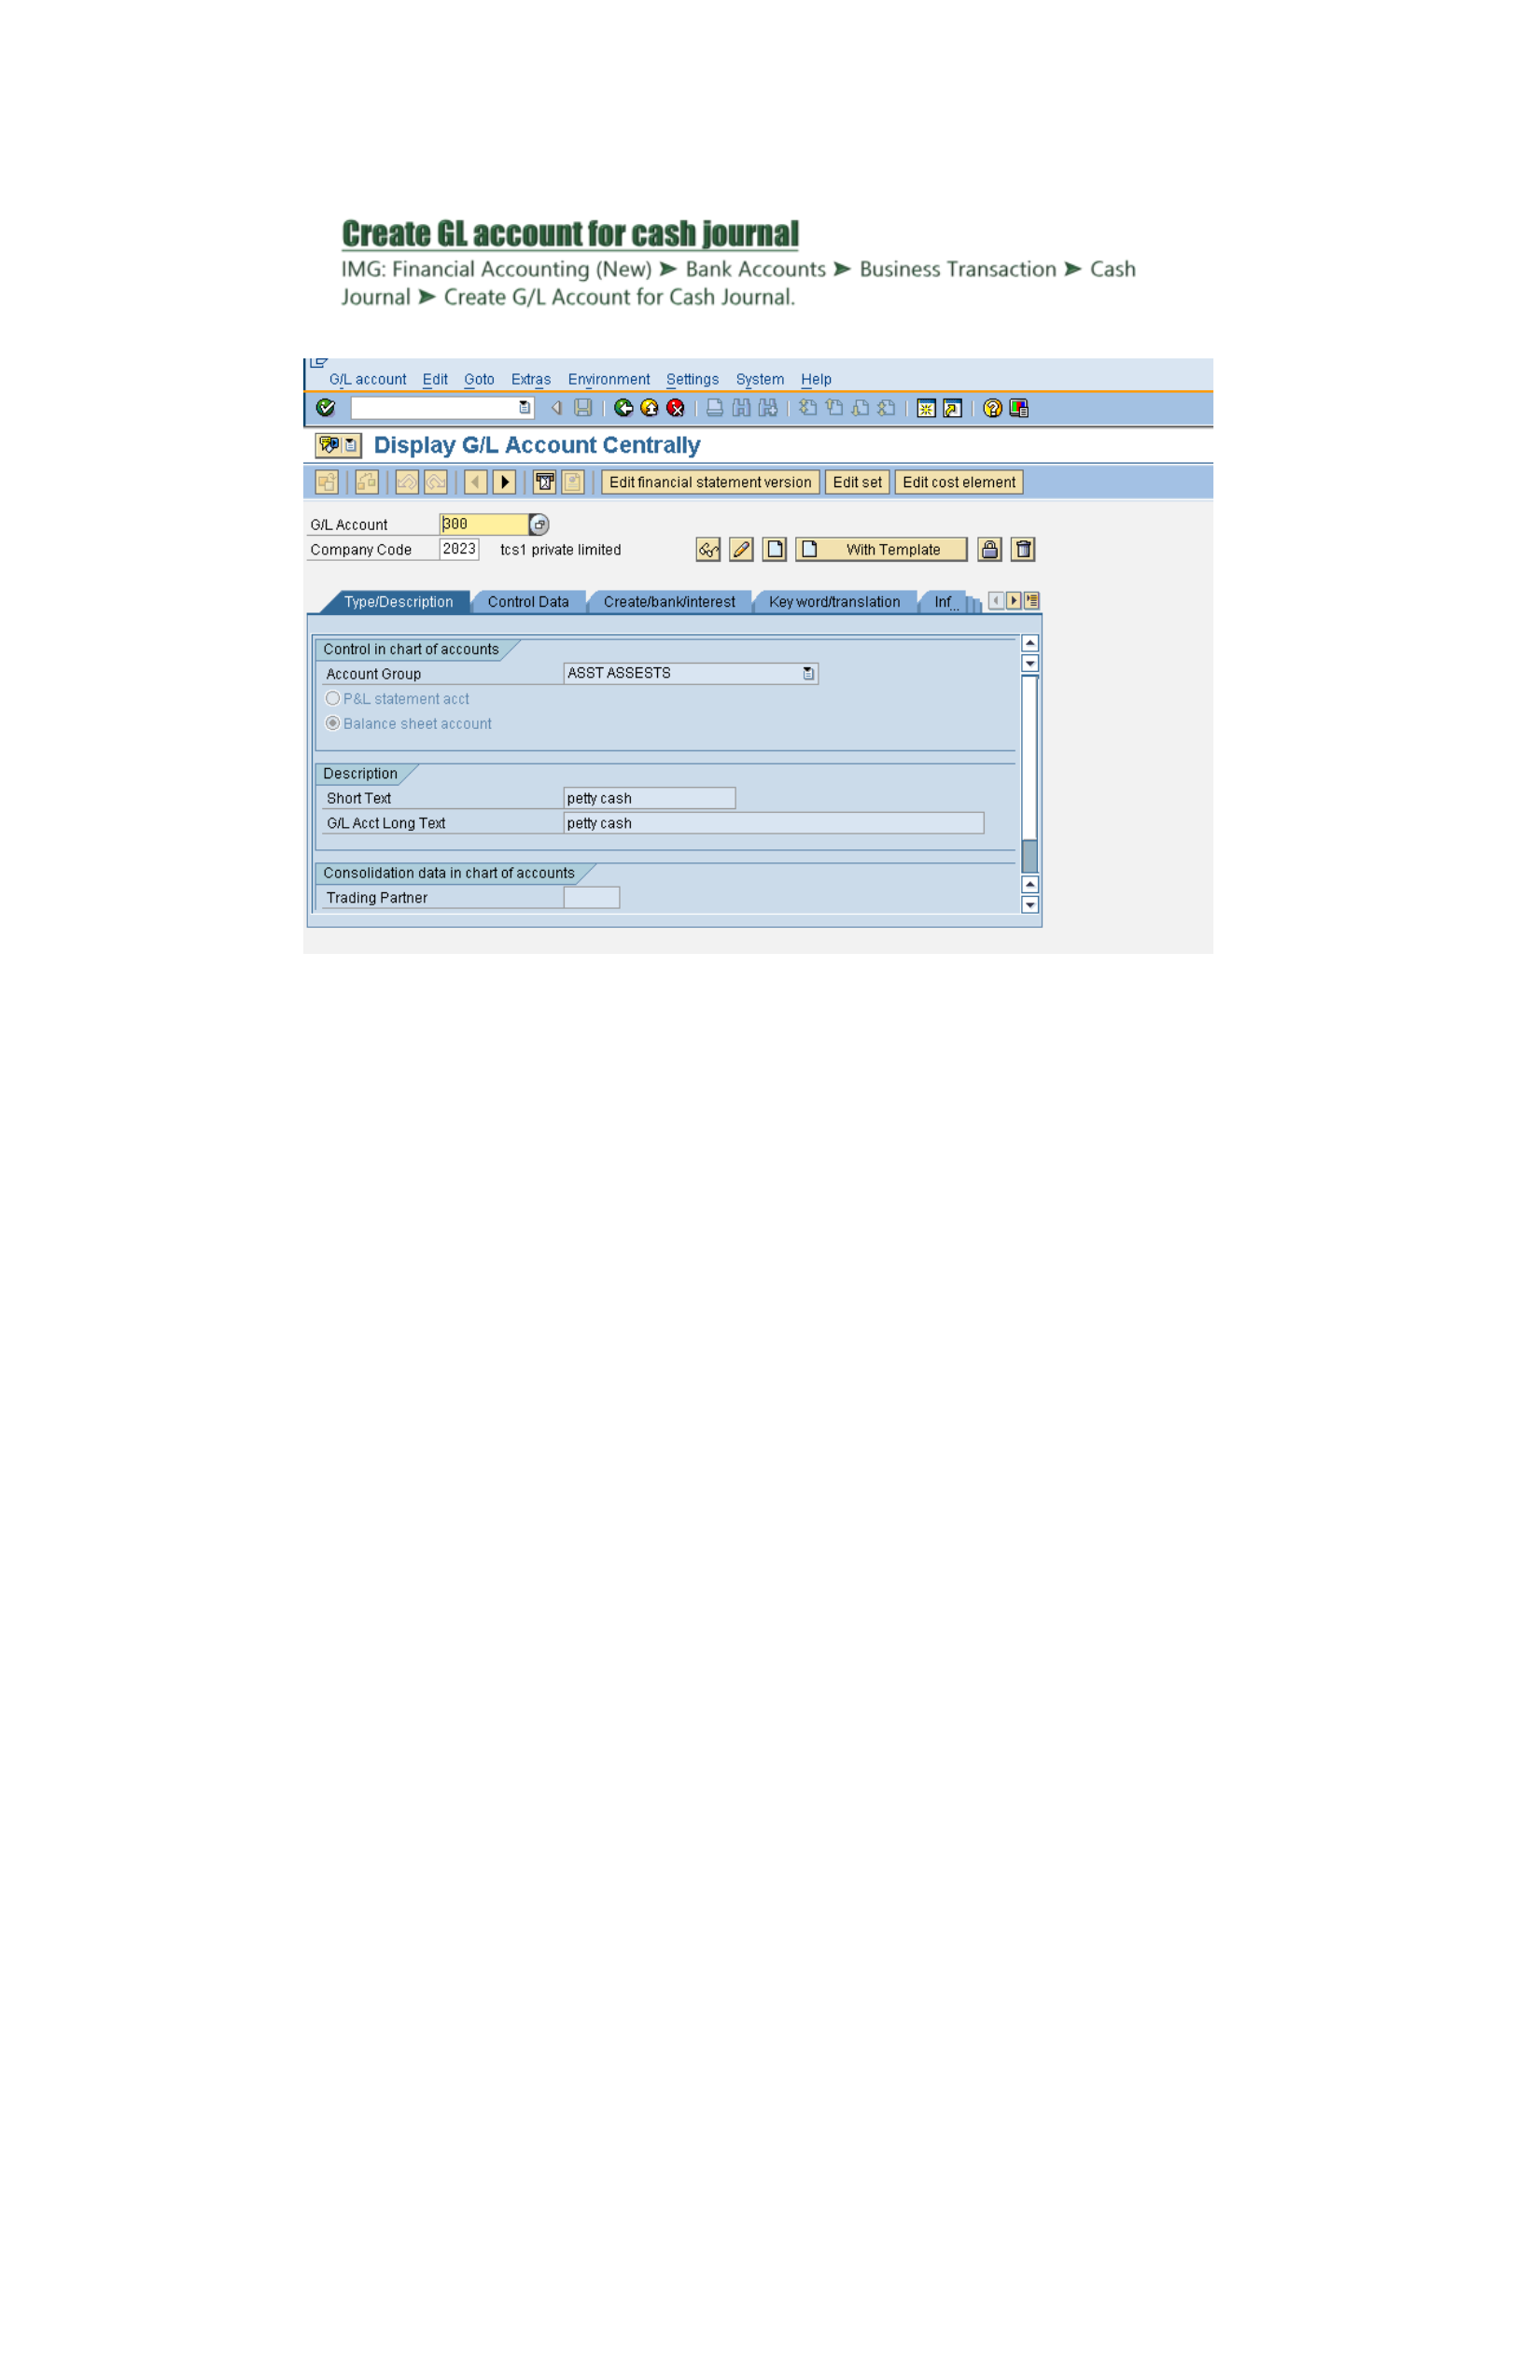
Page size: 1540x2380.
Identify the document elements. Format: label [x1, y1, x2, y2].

picture [303, 358, 1213, 954]
picture [303, 208, 1213, 334]
